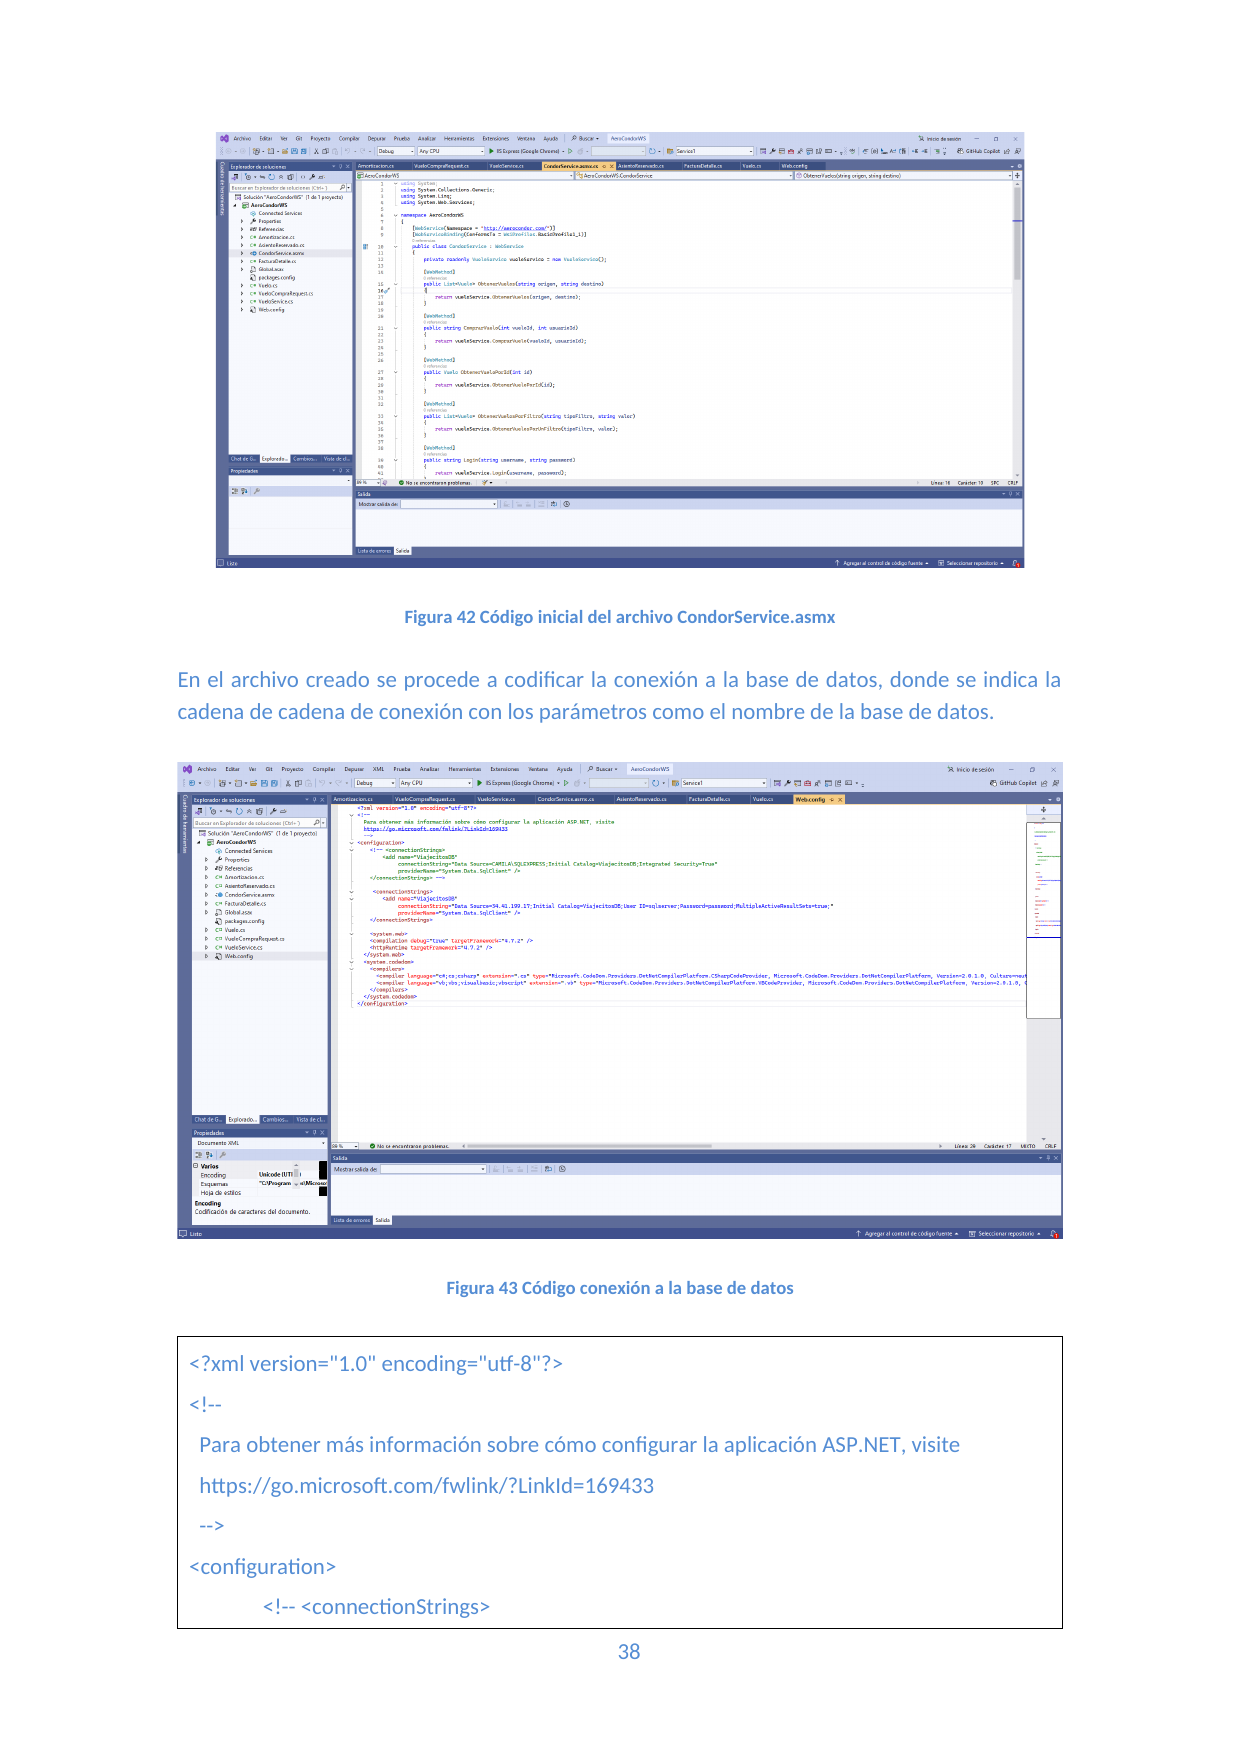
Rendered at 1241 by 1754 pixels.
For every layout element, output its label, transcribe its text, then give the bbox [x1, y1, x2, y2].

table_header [178, 1337, 1062, 1628]
text En el archivo creado se procede a codificar la conexión a la base de datos, donde se indica la cadena de cadena de conexión con los parámetros como el nombre de la base de datos. [177, 665, 1063, 725]
picture [177, 762, 1063, 1239]
picture [215, 132, 1025, 568]
